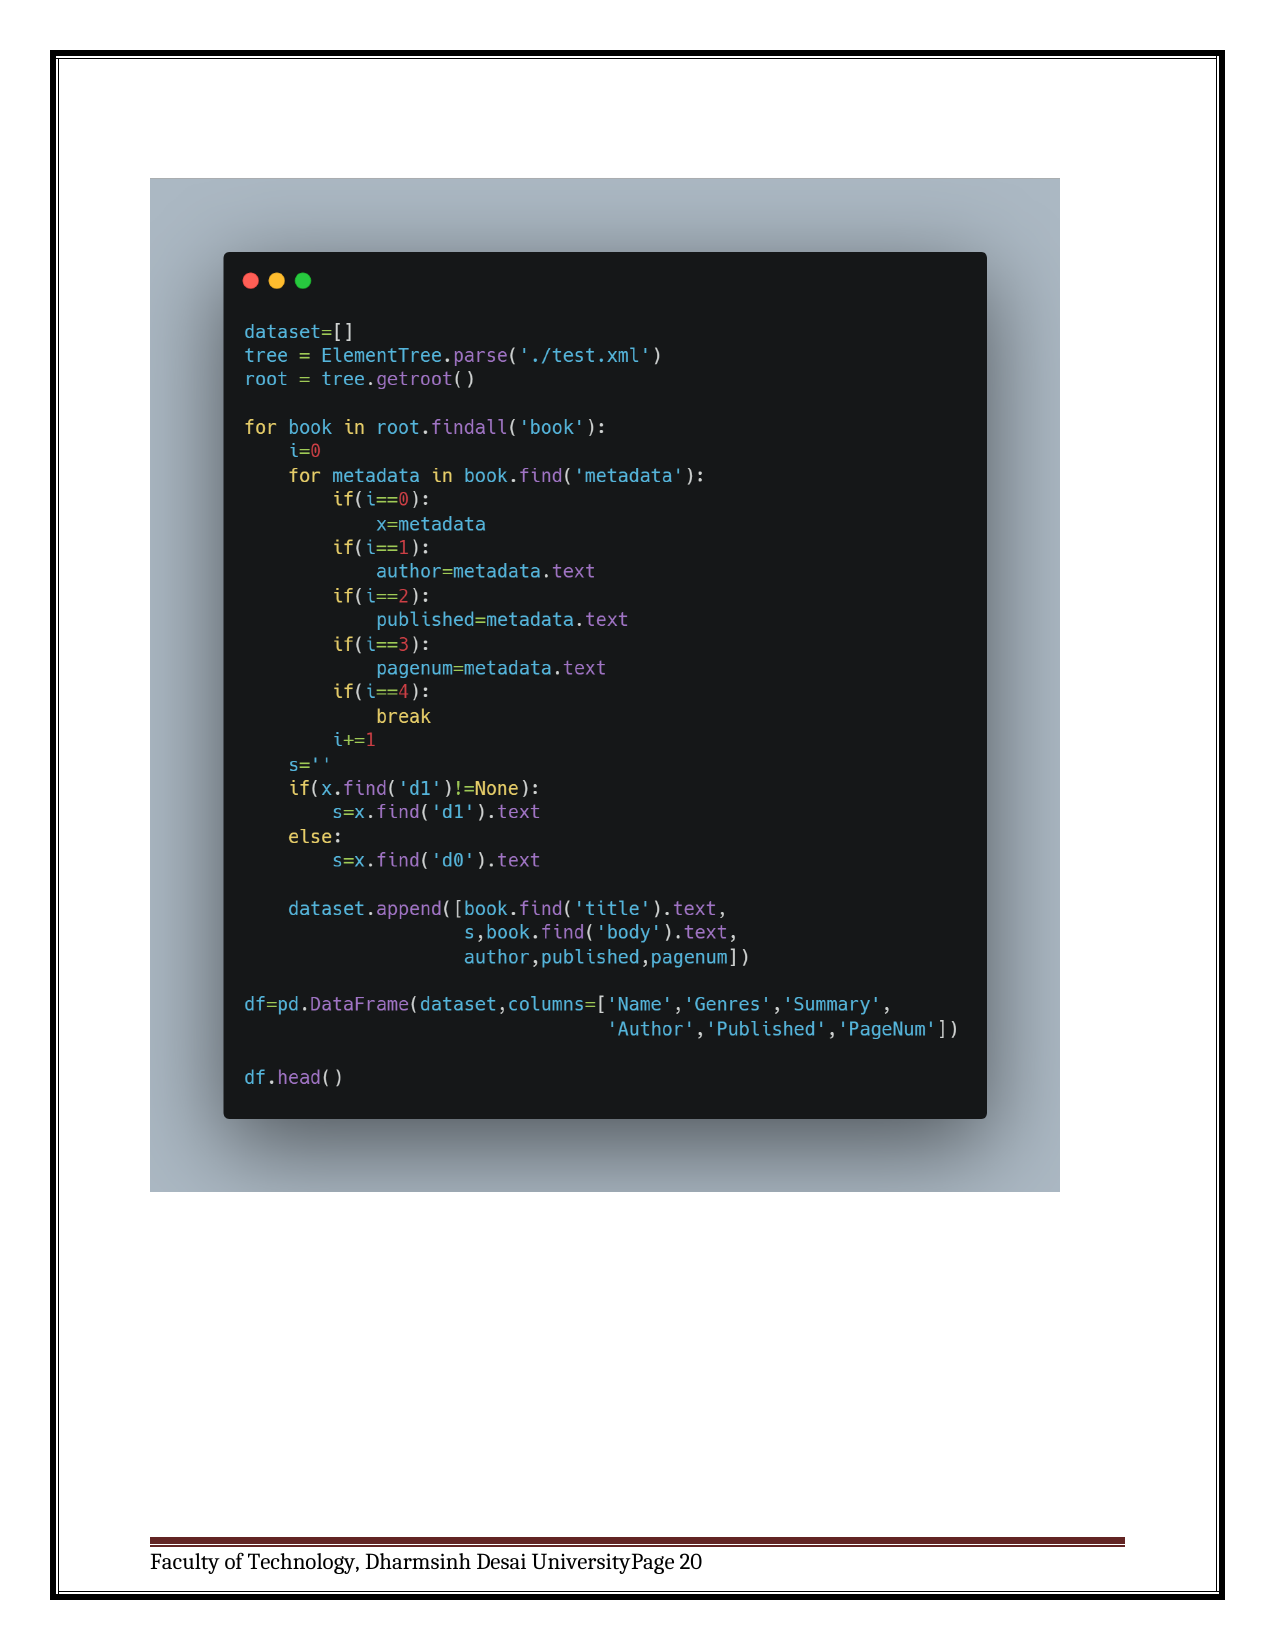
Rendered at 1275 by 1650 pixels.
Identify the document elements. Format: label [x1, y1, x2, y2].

picture [150, 177, 1060, 1192]
